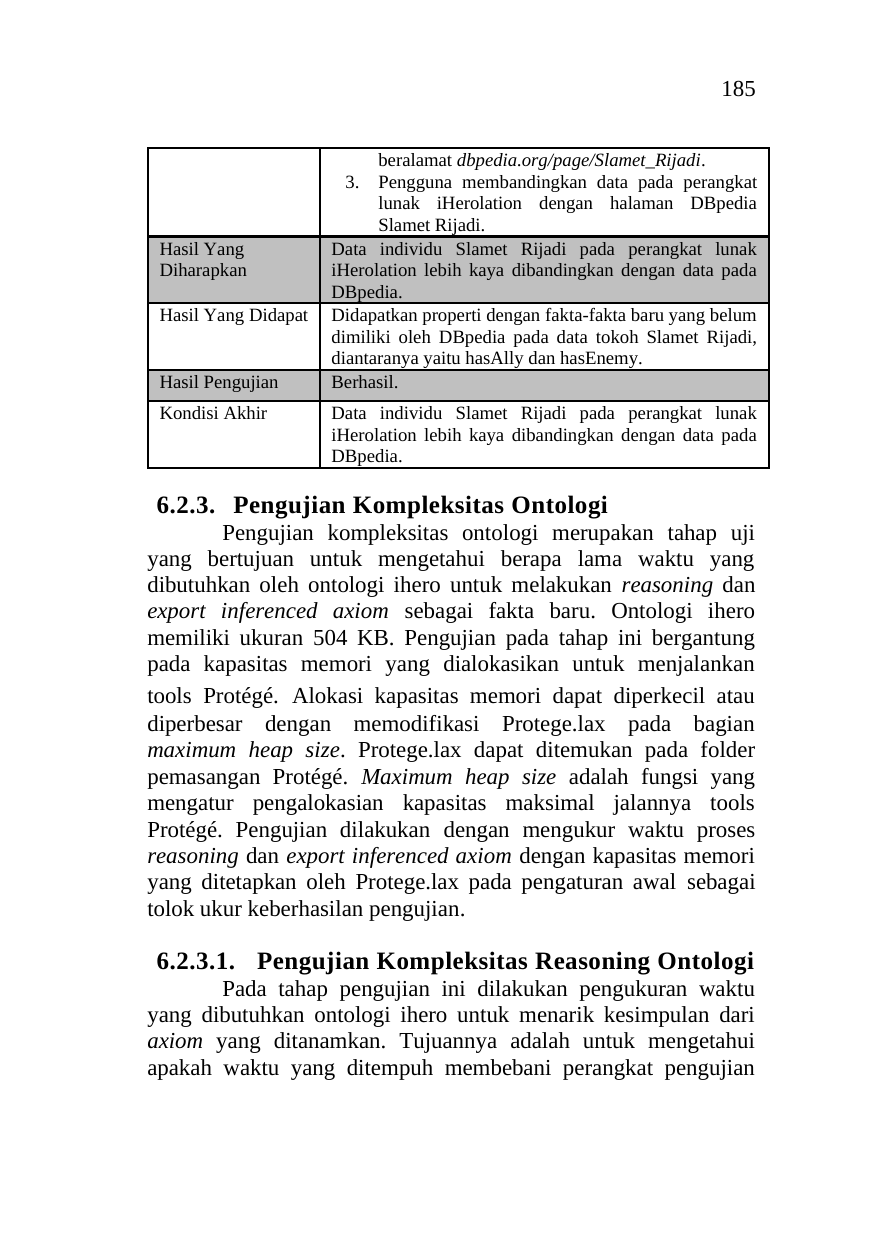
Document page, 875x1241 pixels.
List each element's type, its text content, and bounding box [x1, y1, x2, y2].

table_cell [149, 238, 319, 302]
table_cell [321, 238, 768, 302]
subtitle Pengujian Kompleksitas Reasoning Ontologi [156, 946, 756, 975]
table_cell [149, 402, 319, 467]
subtitle Pengujian Kompleksitas Ontologi [156, 490, 756, 518]
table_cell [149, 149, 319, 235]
text Pengujian kompleksitas ontologi merupakan tahap uji yang bertujuan untuk mengetahui berapa lama waktu yang dibutuhkan oleh ontologi ihero untuk melakukan reasoning dan export inferenced axiom sebagai fakta baru. Ontologi ihero memiliki ukuran 504 KB. Pengujian pada tahap ini bergantung pada kapasitas memori yang dialokasikan untuk menjalankan tools Protégé. Alokasi kapasitas memori dapat diperkecil atau diperbesar dengan memodifikasi Protege.lax pada bagian maximum heap size. Protege.lax dapat ditemukan pada folder pemasangan Protégé. Maximum heap size adalah fungsi yang mengatur pengalokasian kapasitas maksimal jalannya tools Protégé. Pengujian dilakukan dengan mengukur waktu proses reasoning dan export inferenced axiom dengan kapasitas memori yang ditetapkan oleh Protege.lax pada pengaturan awal sebagai tolok ukur keberhasilan pengujian. [147, 518, 756, 921]
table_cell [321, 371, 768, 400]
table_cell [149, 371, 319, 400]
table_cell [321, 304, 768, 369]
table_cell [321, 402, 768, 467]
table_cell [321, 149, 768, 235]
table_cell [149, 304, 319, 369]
